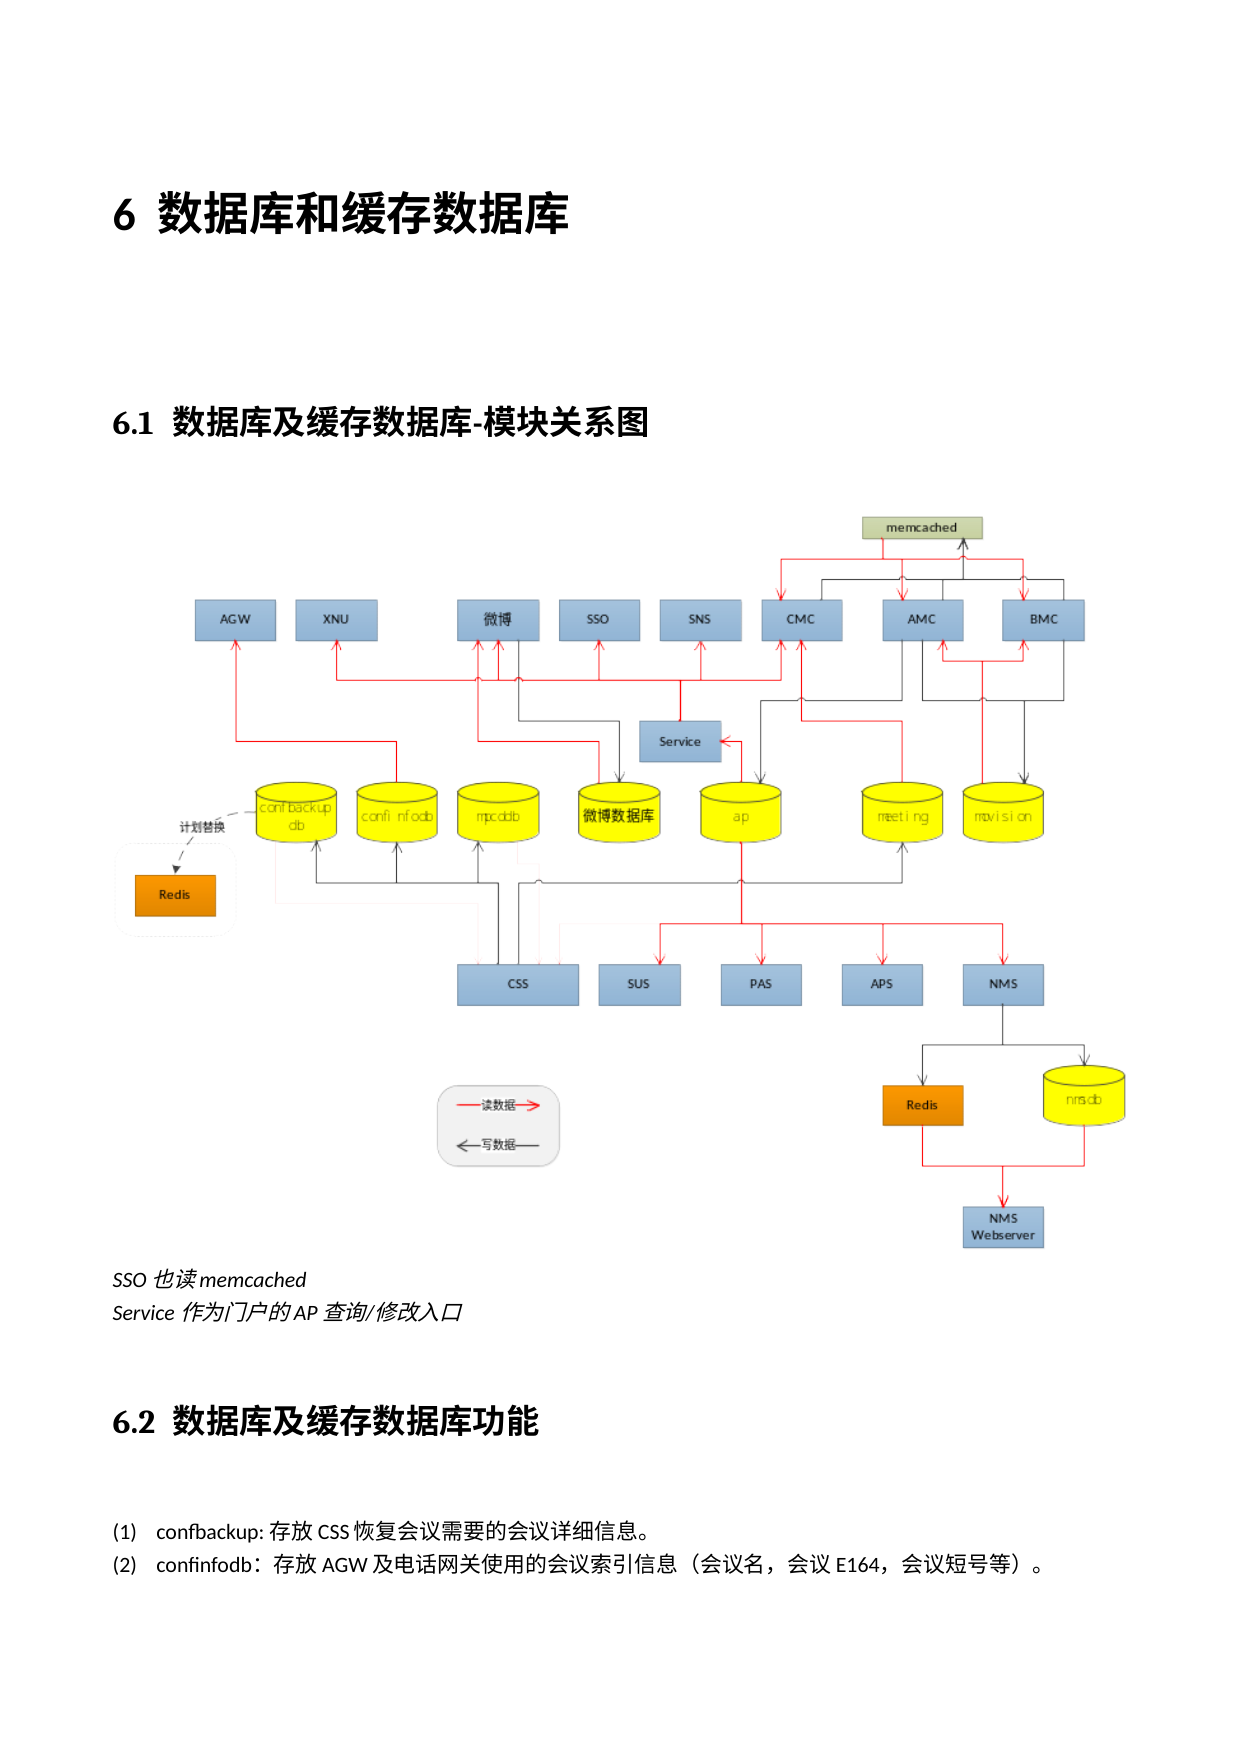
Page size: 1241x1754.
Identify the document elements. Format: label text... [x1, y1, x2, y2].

list confinfodb：存放AGW及电话网关使用的会议索引信息（会议名，会议E164，会议短号等）。 [112, 1546, 1128, 1579]
subtitle 数据库和缓存数据库 [112, 162, 1128, 259]
subtitle 数据库及缓存数据库-模块关系图 [112, 387, 1128, 452]
text Service 作为门户的AP查询/修改入口 [112, 1294, 1128, 1327]
subtitle 数据库及缓存数据库功能 [112, 1387, 1128, 1452]
list confbackup: 存放CSS恢复会议需要的会议详细信息。 [112, 1514, 1128, 1546]
text SSO也读memcached [112, 1262, 1128, 1294]
